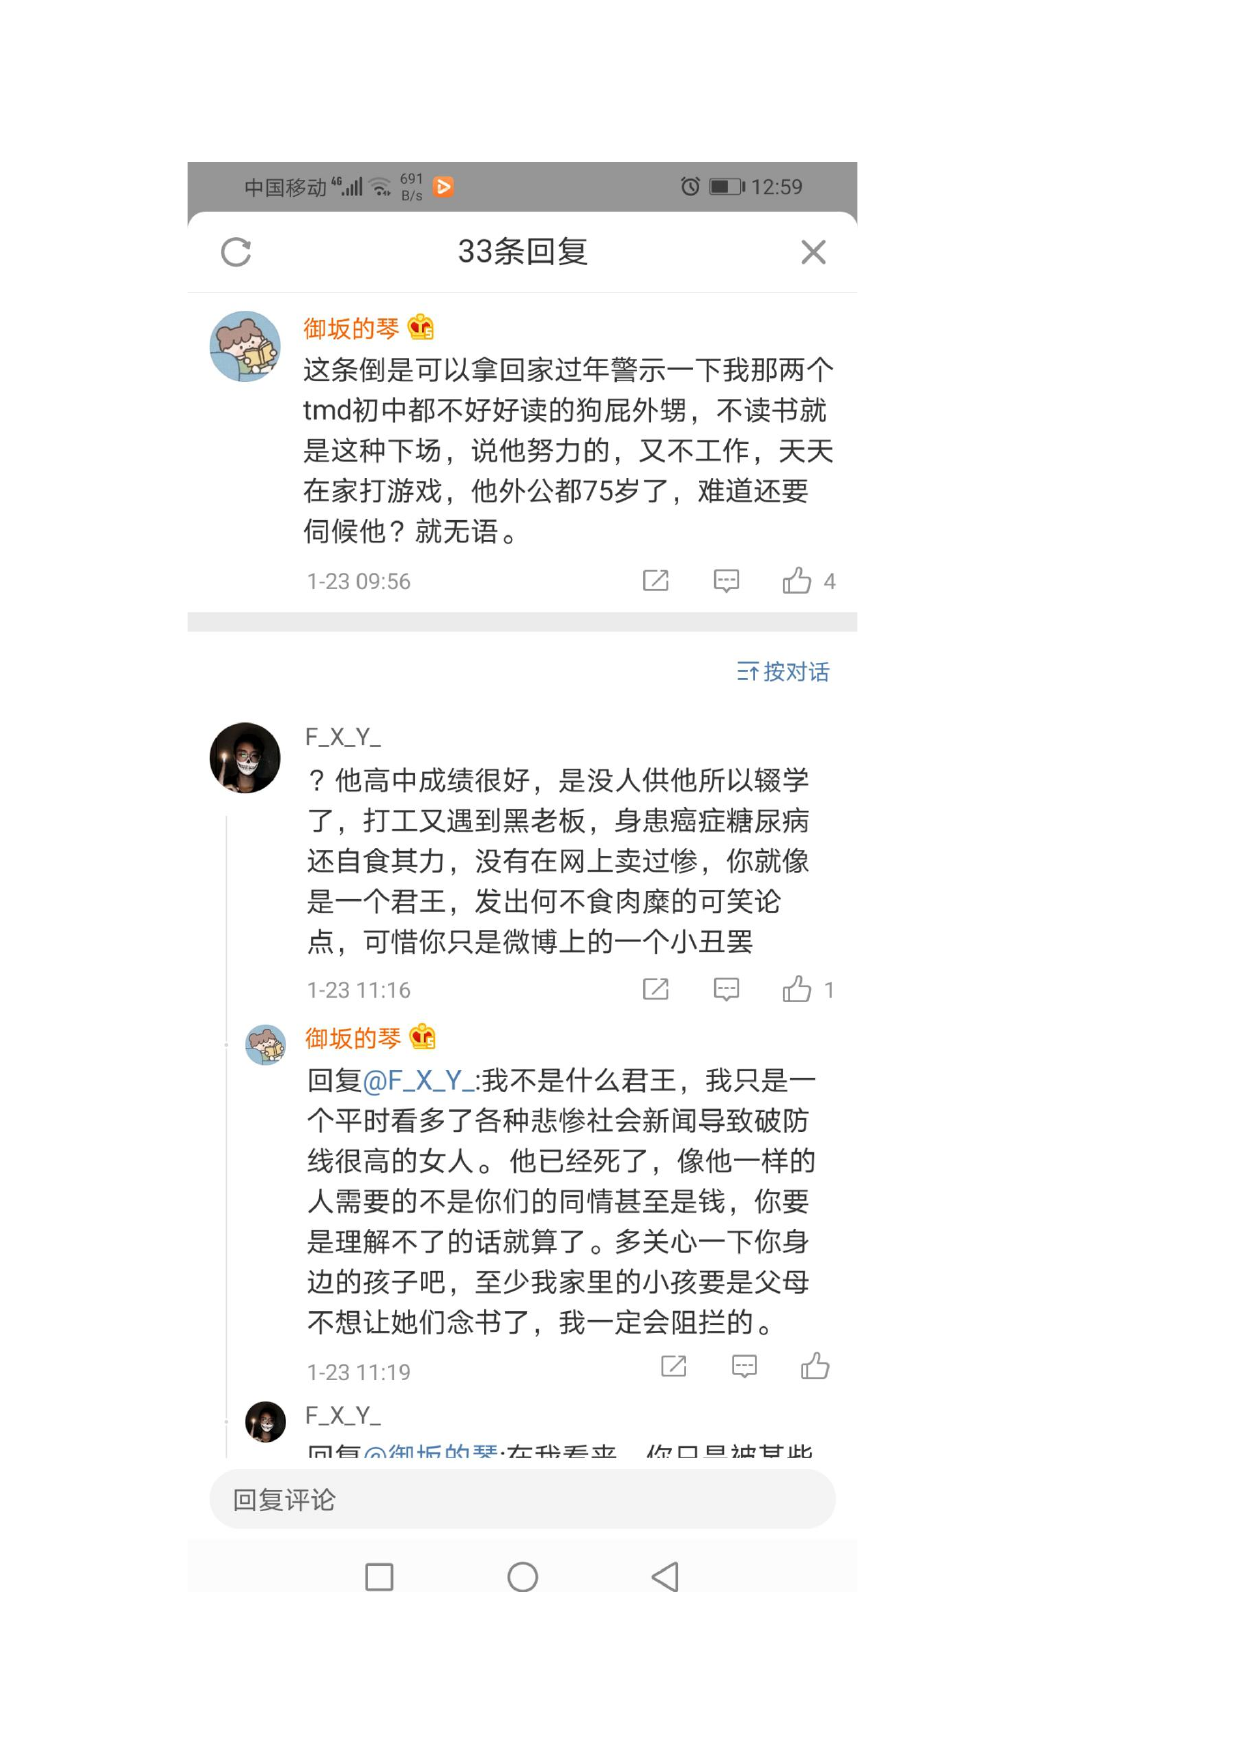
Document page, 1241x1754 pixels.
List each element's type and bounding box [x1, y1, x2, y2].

picture [187, 162, 858, 1592]
